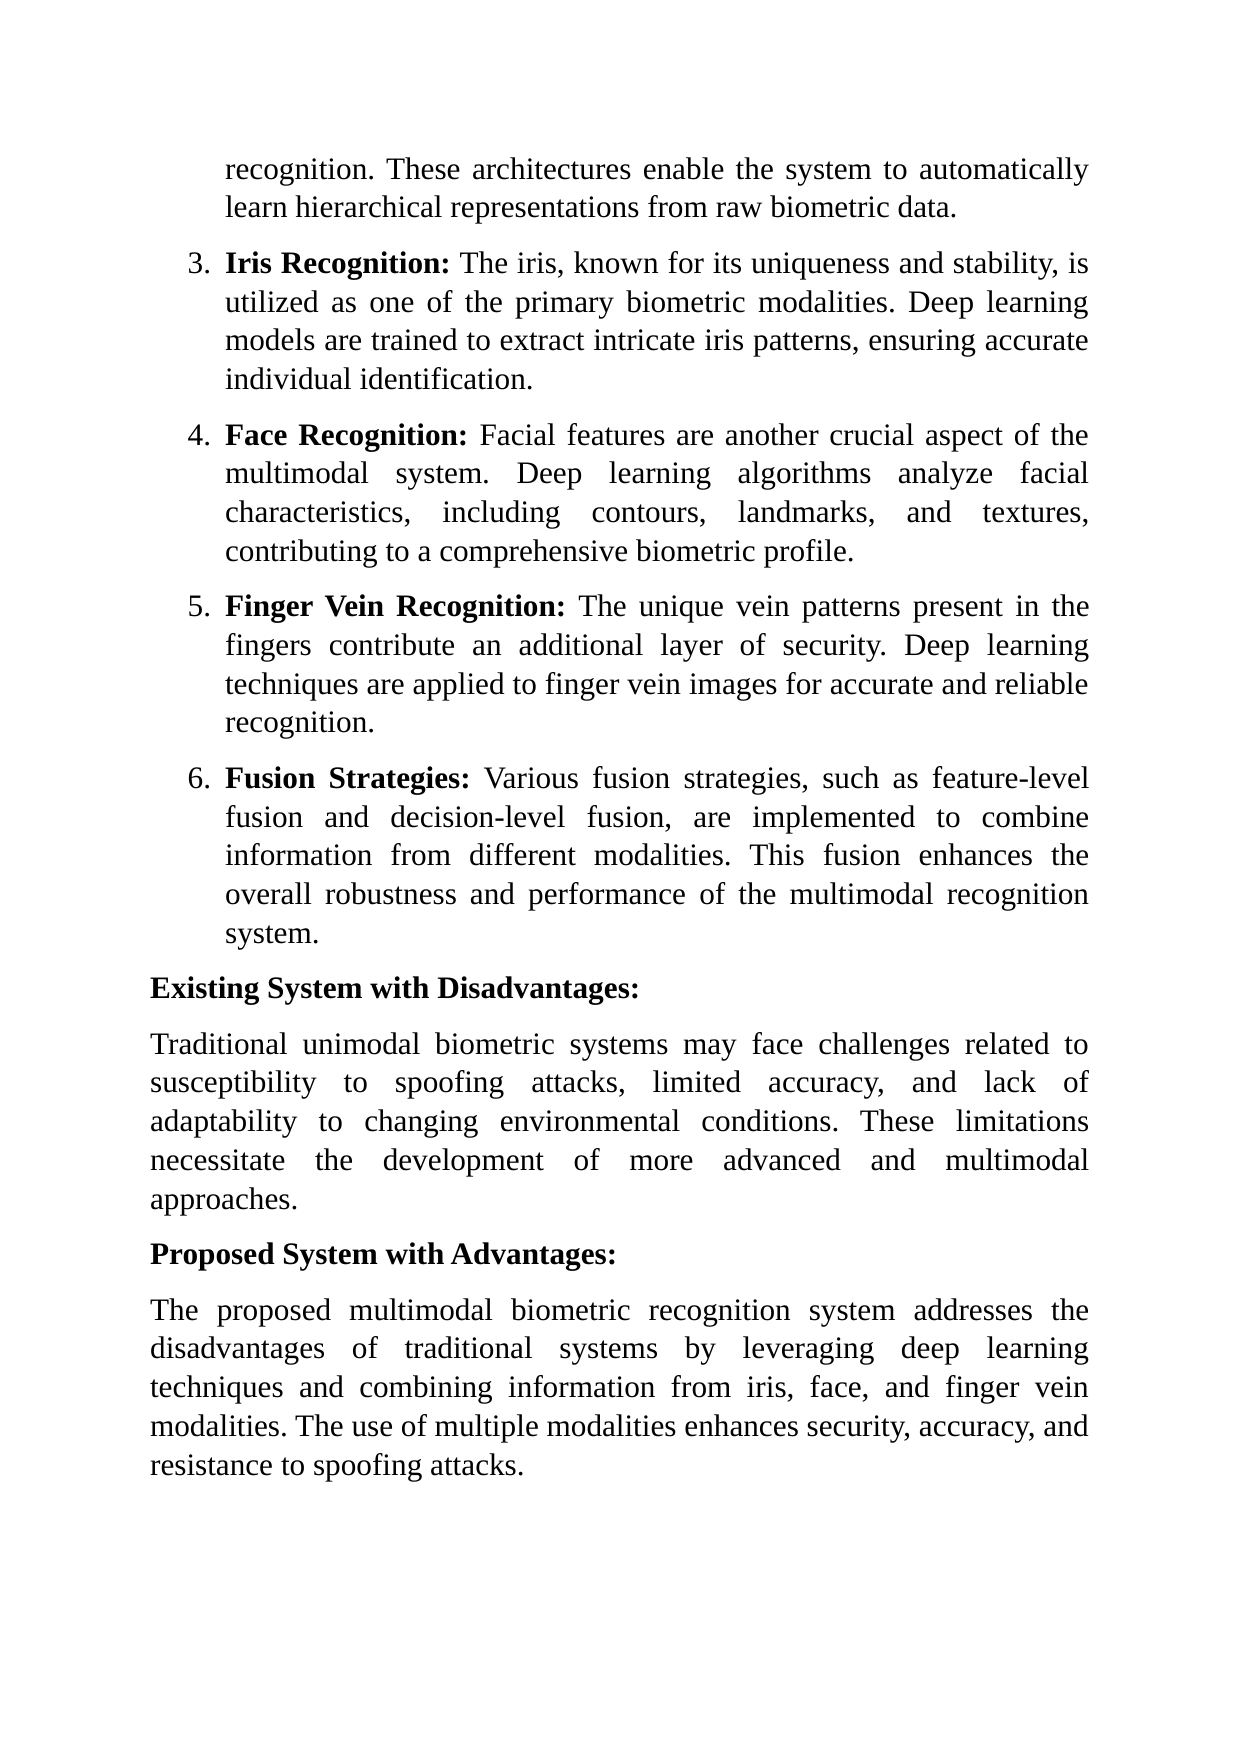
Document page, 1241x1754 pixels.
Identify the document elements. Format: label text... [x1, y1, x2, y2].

list Fusion Strategies: Various fusion strategies, such as feature-level fusion and decision-level fusion, are implemented to combine information from different modalities. This fusion enhances the overall robustness and performance of the multimodal recognition system. [187, 759, 1090, 950]
text Traditional unimodal biometric systems may face challenges related to susceptibility to spoofing attacks, limited accuracy, and lack of adaptability to changing environmental conditions. These limitations necessitate the development of more advanced and multimodal approaches. [150, 1025, 1090, 1216]
list Iris Recognition: The iris, known for its uniqueness and stability, is utilized as one of the primary biometric modalities. Deep learning models are trained to extract intricate iris patterns, ensuring accurate individual identification. [187, 244, 1090, 396]
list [187, 150, 1090, 225]
text Existing System with Disadvantages: [150, 969, 1090, 1006]
text Proposed System with Advantages: [150, 1235, 1090, 1271]
text The proposed multimodal biometric recognition system addresses the disadvantages of traditional systems by leveraging deep learning techniques and combining information from iris, face, and finger vein modalities. The use of multiple modalities enhances security, accuracy, and resistance to spoofing attacks. [150, 1291, 1090, 1482]
list Finger Vein Recognition: The unique vein patterns present in the fingers contribute an additional layer of security. Deep learning techniques are applied to finger vein images for accurate and reliable recognition. [187, 587, 1090, 740]
list Face Recognition: Facial features are another crucial aspect of the multimodal system. Deep learning algorithms analyze facial characteristics, including contours, landmarks, and textures, contributing to a comprehensive biometric profile. [187, 416, 1090, 568]
